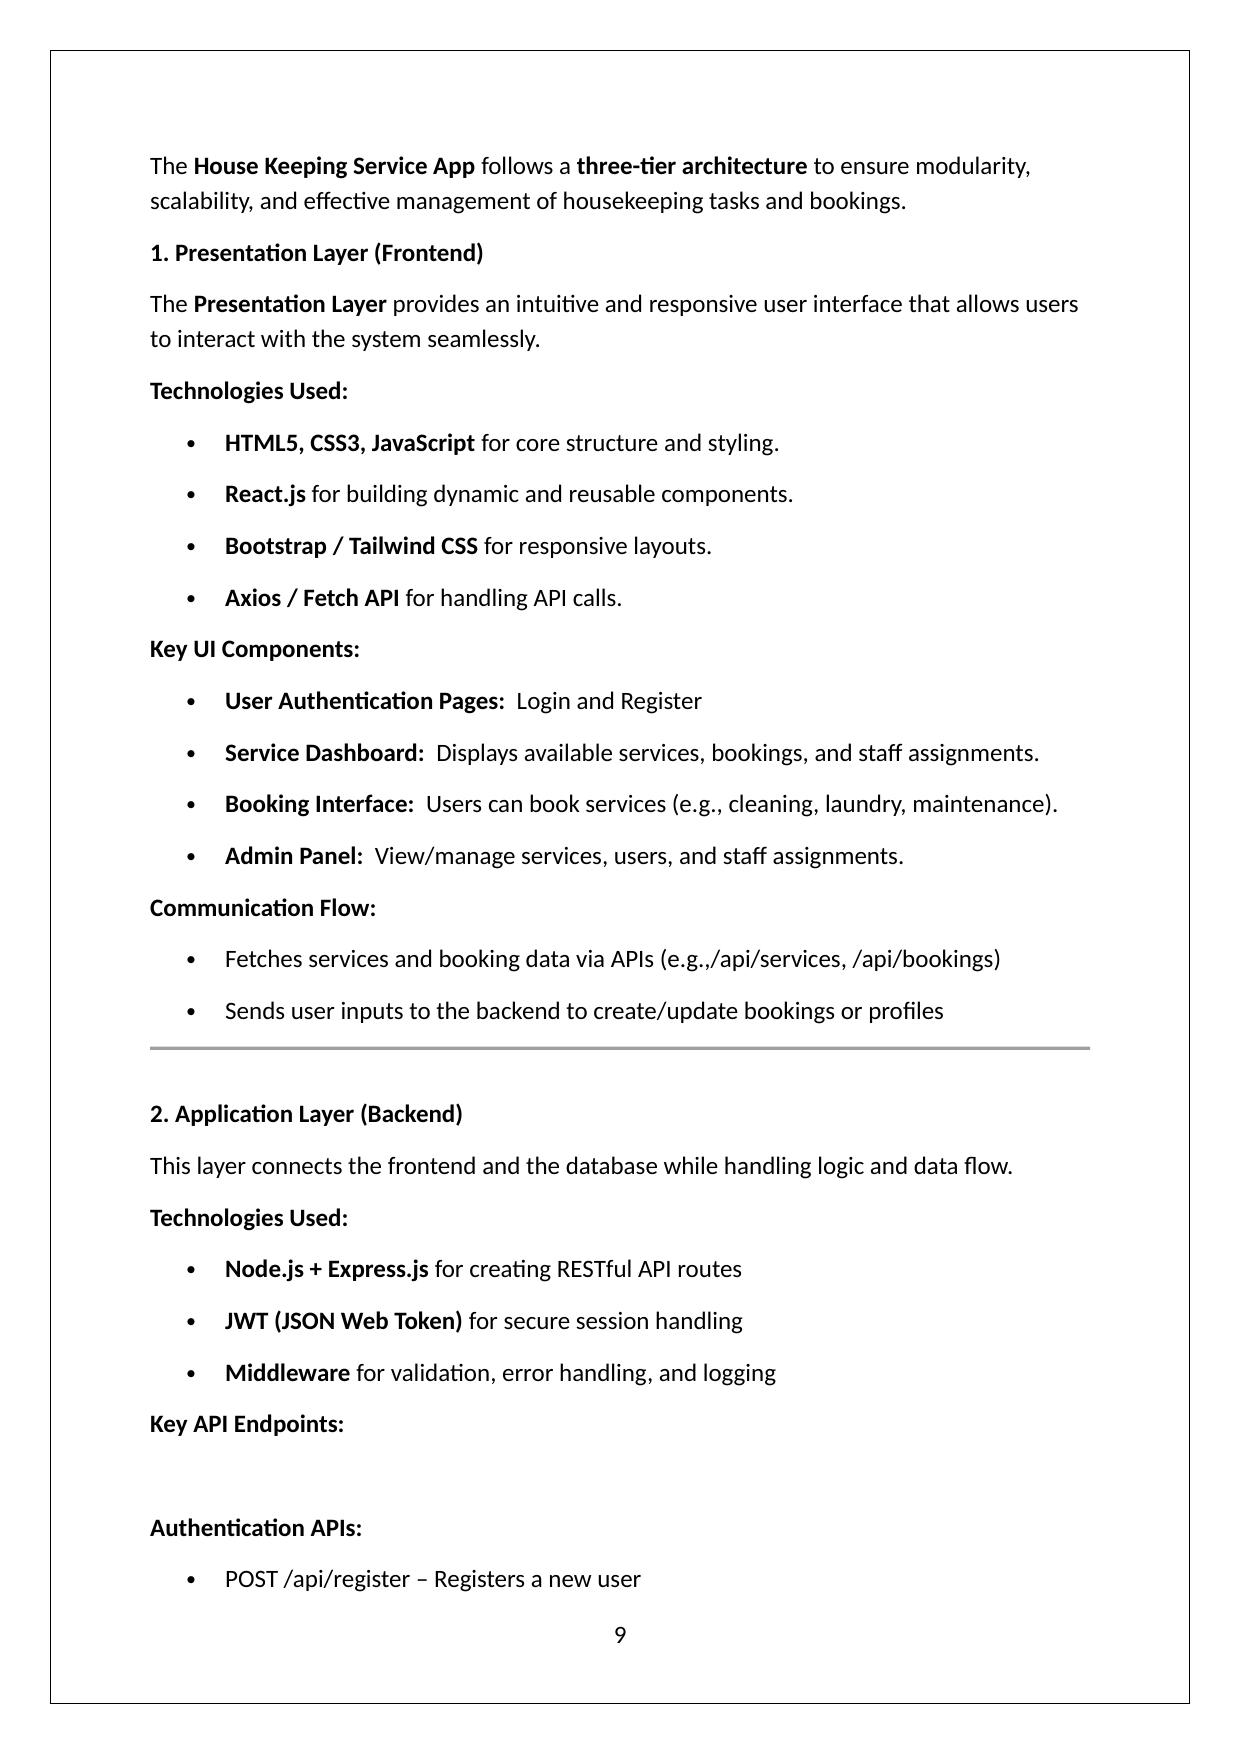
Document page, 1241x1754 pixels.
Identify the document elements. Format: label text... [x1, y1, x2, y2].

list JWT (JSON Web Token) for secure session handling [187, 1305, 1090, 1336]
text 1. Presentation Layer (Frontend) [150, 237, 1090, 267]
text Technologies Used: [150, 1202, 1090, 1232]
list Middleware for validation, error handling, and logging [187, 1357, 1090, 1387]
list Fetches services and booking data via APIs (e.g.,/api/services, /api/bookings) [187, 943, 1090, 974]
list Admin Panel: View/manage services, users, and staff assignments. [187, 840, 1090, 871]
list Node.js + Express.js for creating RESTful API routes [187, 1253, 1090, 1284]
text Key API Endpoints: [150, 1408, 1090, 1439]
text Communication Flow: [150, 892, 1090, 922]
text 2. Application Layer (Backend) [150, 1098, 1090, 1129]
list POST /api/register – Registers a new user [187, 1563, 1090, 1594]
list HTML5, CSS3, JavaScript for core structure and styling. [187, 427, 1090, 457]
list Service Dashboard: Displays available services, bookings, and staff assignments. [187, 737, 1090, 767]
text The Presentation Layer provides an intuitive and responsive user interface that allows users to interact with the system seamlessly. [150, 288, 1090, 354]
list Bootstrap / Tailwind CSS for responsive layouts. [187, 530, 1090, 561]
list Sends user inputs to the backend to create/update bookings or profiles [187, 995, 1090, 1026]
text Technologies Used: [150, 375, 1090, 406]
text Key UI Components: [150, 633, 1090, 664]
list User Authentication Pages: Login and Register [187, 685, 1090, 716]
list Booking Interface: Users can book services (e.g., cleaning, laundry, maintenance). [187, 788, 1090, 819]
text This layer connects the frontend and the database while handling logic and data flow. [150, 1150, 1090, 1181]
list React.js for building dynamic and reusable components. [187, 478, 1090, 509]
text The House Keeping Service App follows a three-tier architecture to ensure modularity, scalability, and effective management of housekeeping tasks and bookings. [150, 150, 1090, 216]
text Authentication APIs: [150, 1512, 1090, 1542]
list Axios / Fetch API for handling API calls. [187, 582, 1090, 612]
